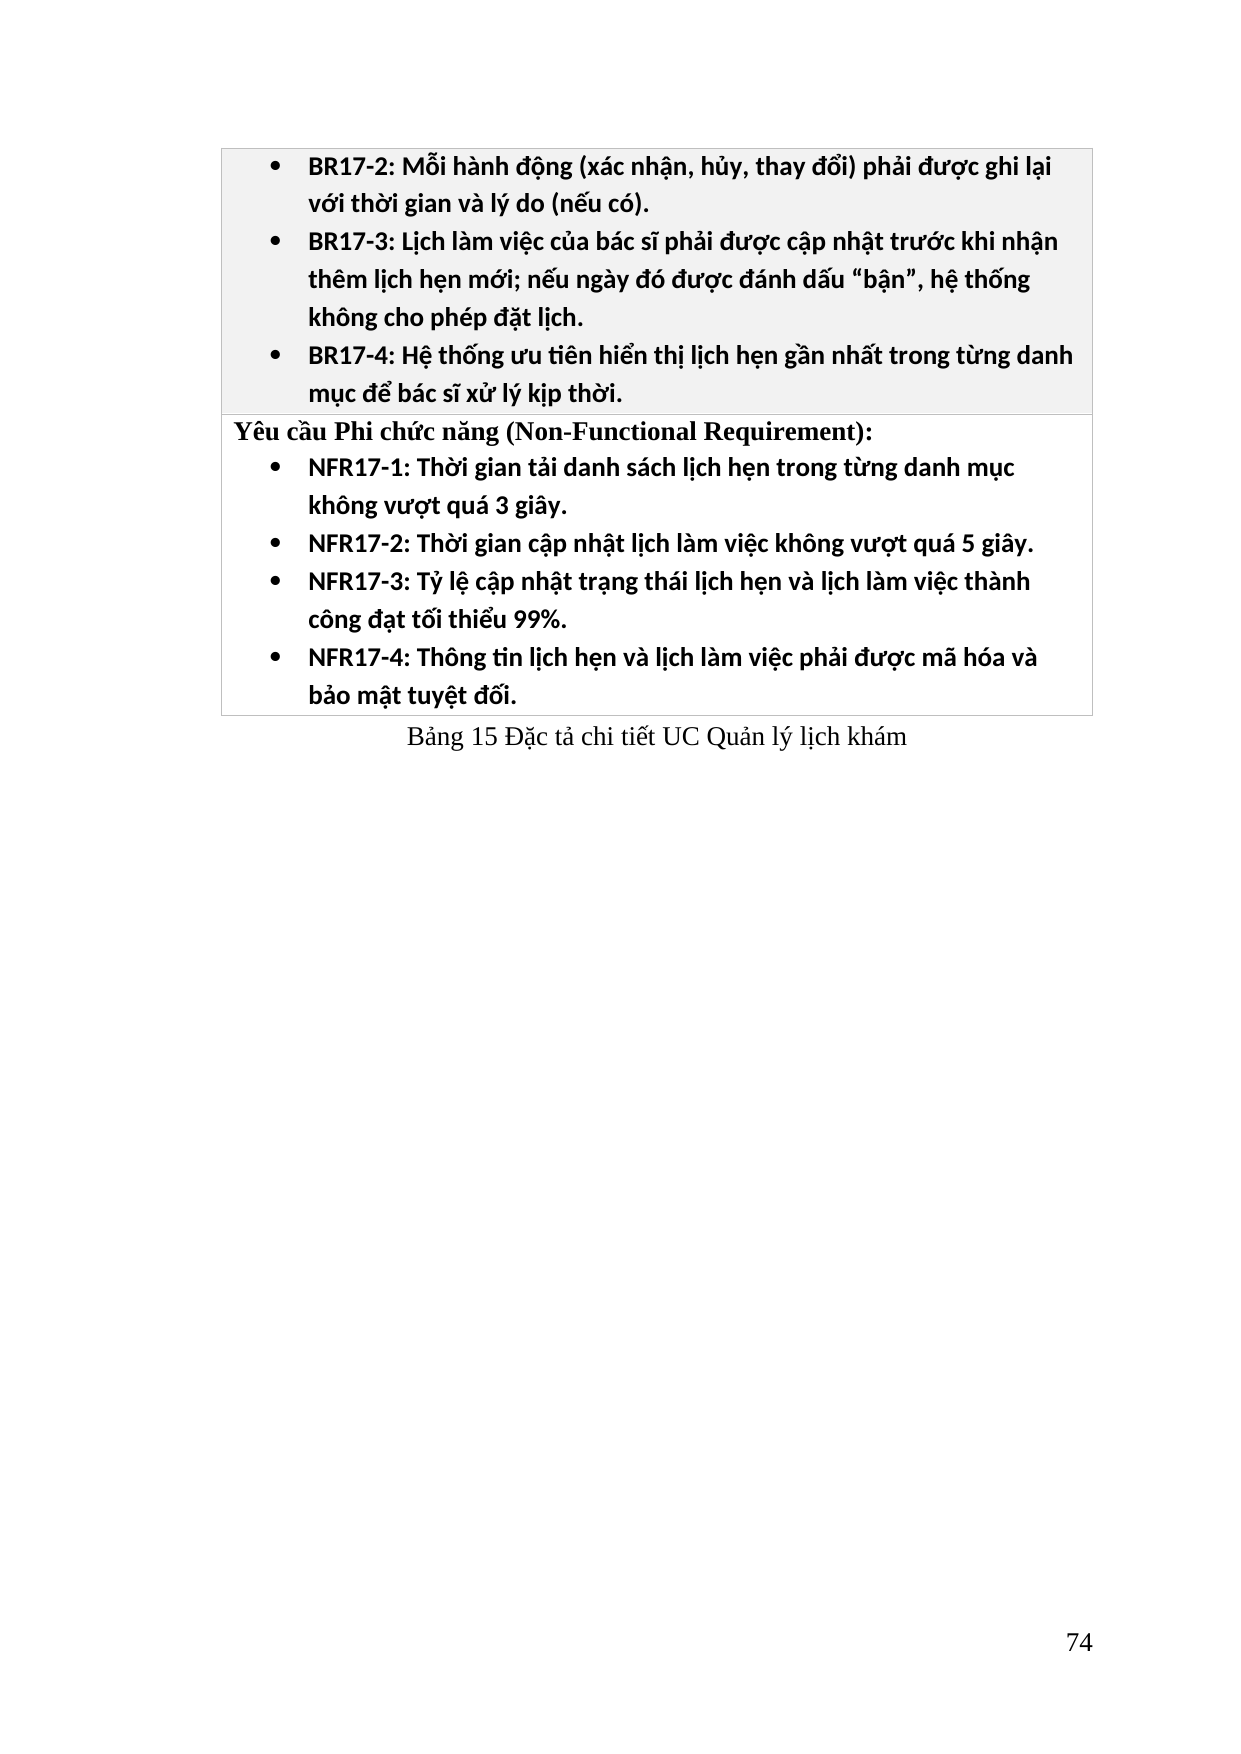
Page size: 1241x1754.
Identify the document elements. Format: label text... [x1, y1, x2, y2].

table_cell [222, 149, 1092, 413]
table_cell Yêu cầu Phi chức năng (Non-Functional Requirement): NFR17-1: Thời gian tải danh sách lịch hẹn trong từng danh mục không vượt quá 3 giây. NFR17-2: Thời gian cập nhật lịch làm việc không vượt quá 5 giây. NFR17-3: Tỷ lệ cập nhật trạng thái lịch hẹn và lịch làm việc thành công đạt tối thiểu 99%. NFR17-4: Thông tin lịch hẹn và lịch làm việc phải được mã hóa và bảo mật tuyệt đối. [222, 415, 1092, 715]
